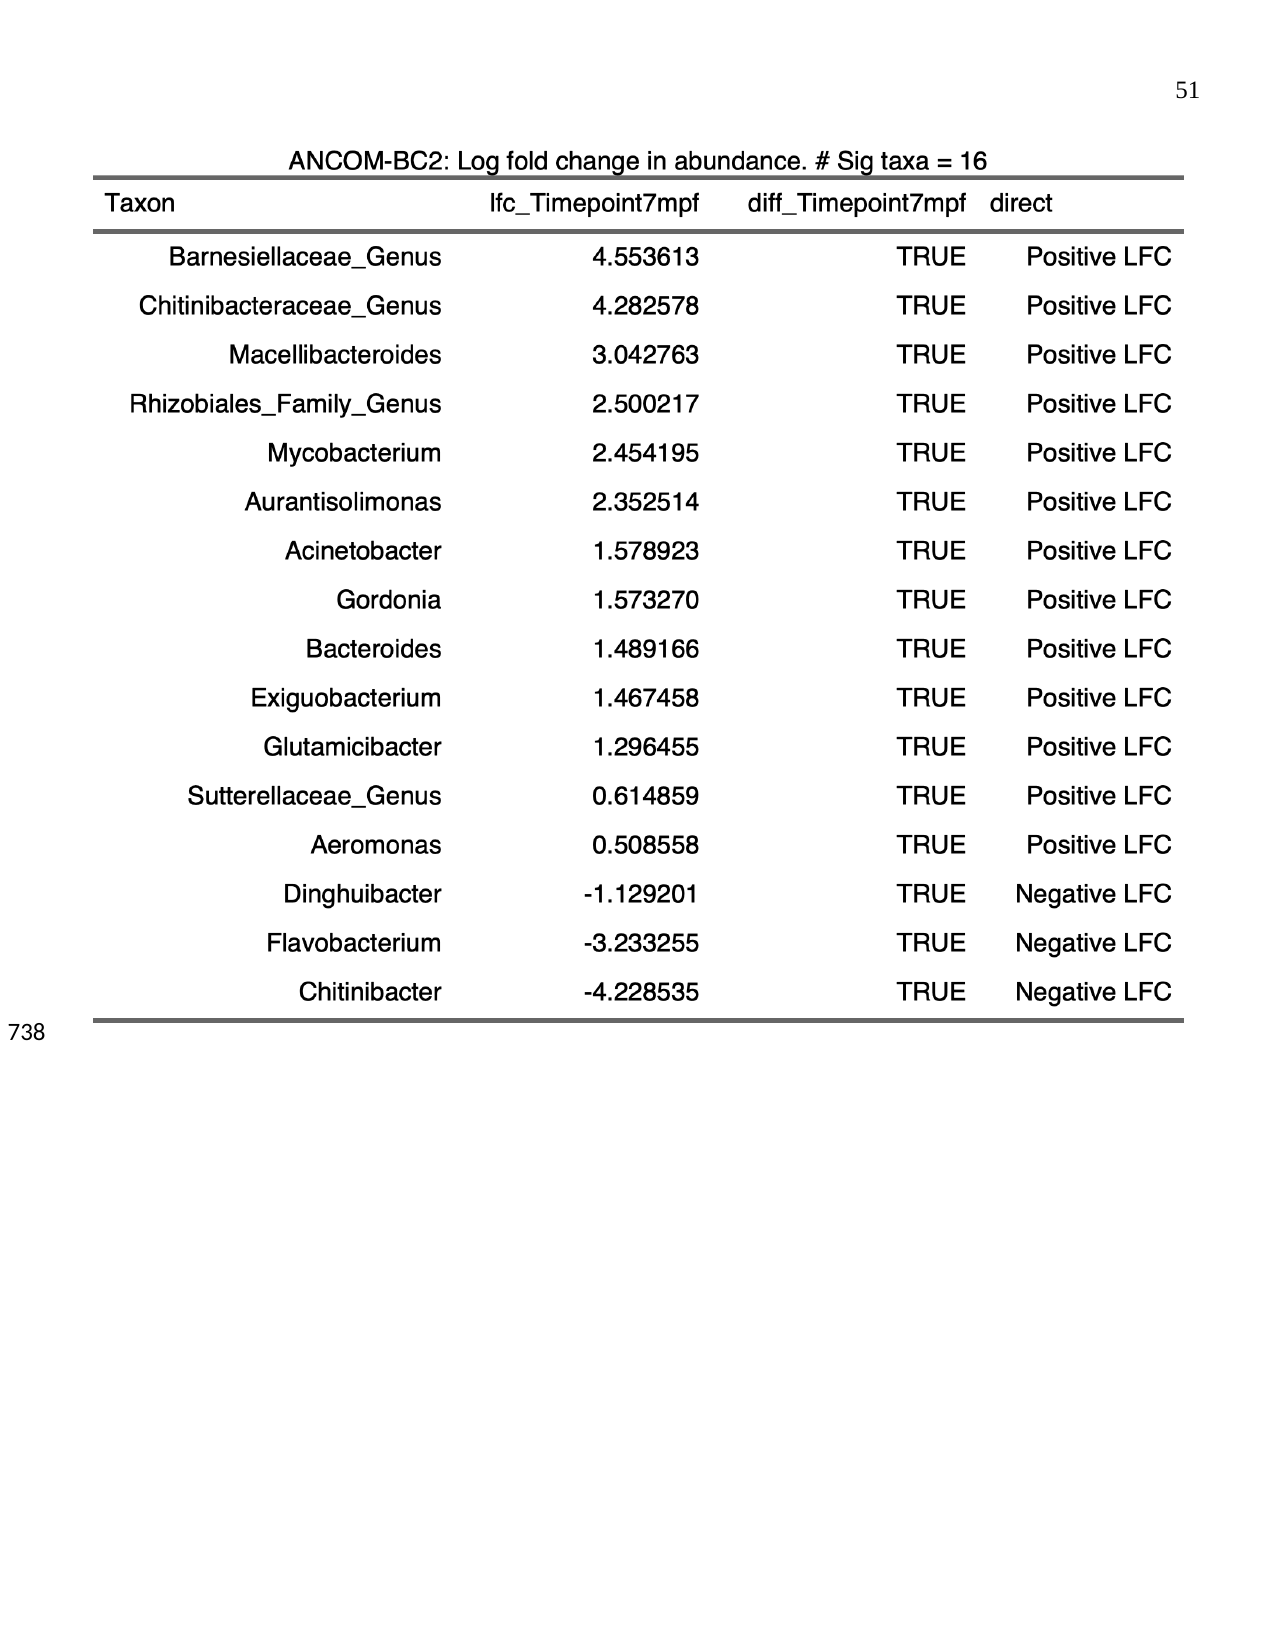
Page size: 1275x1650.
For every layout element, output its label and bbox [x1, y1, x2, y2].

picture [75, 132, 1200, 1040]
